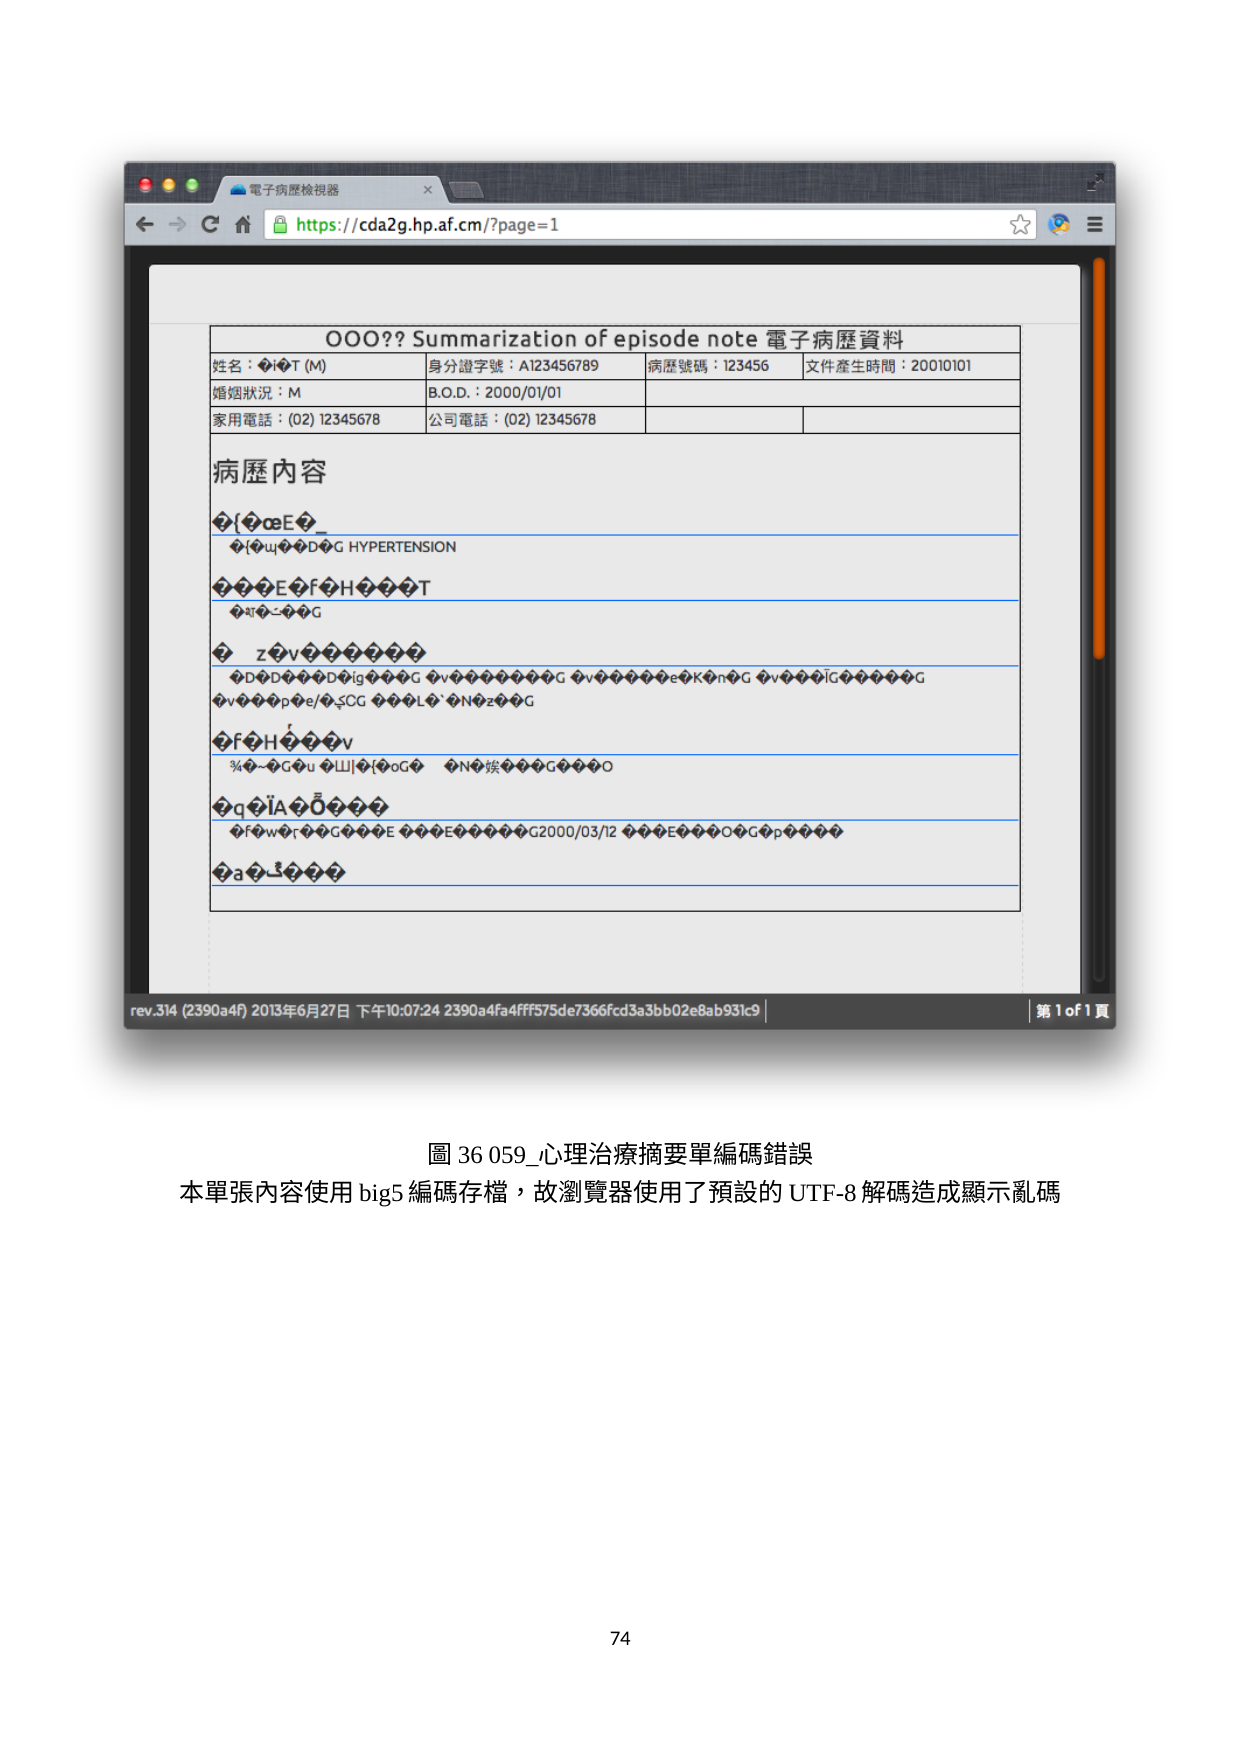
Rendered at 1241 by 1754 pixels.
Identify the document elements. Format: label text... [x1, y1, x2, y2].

text 圖 36 059_心理治療摘要單編碼錯誤 [1, 1134, 1239, 1172]
picture [58, 121, 1182, 1121]
text 本單張內容使用big5編碼存檔，故瀏覽器使用了預設的UTF-8解碼造成顯示亂碼 [118, 1172, 1122, 1209]
